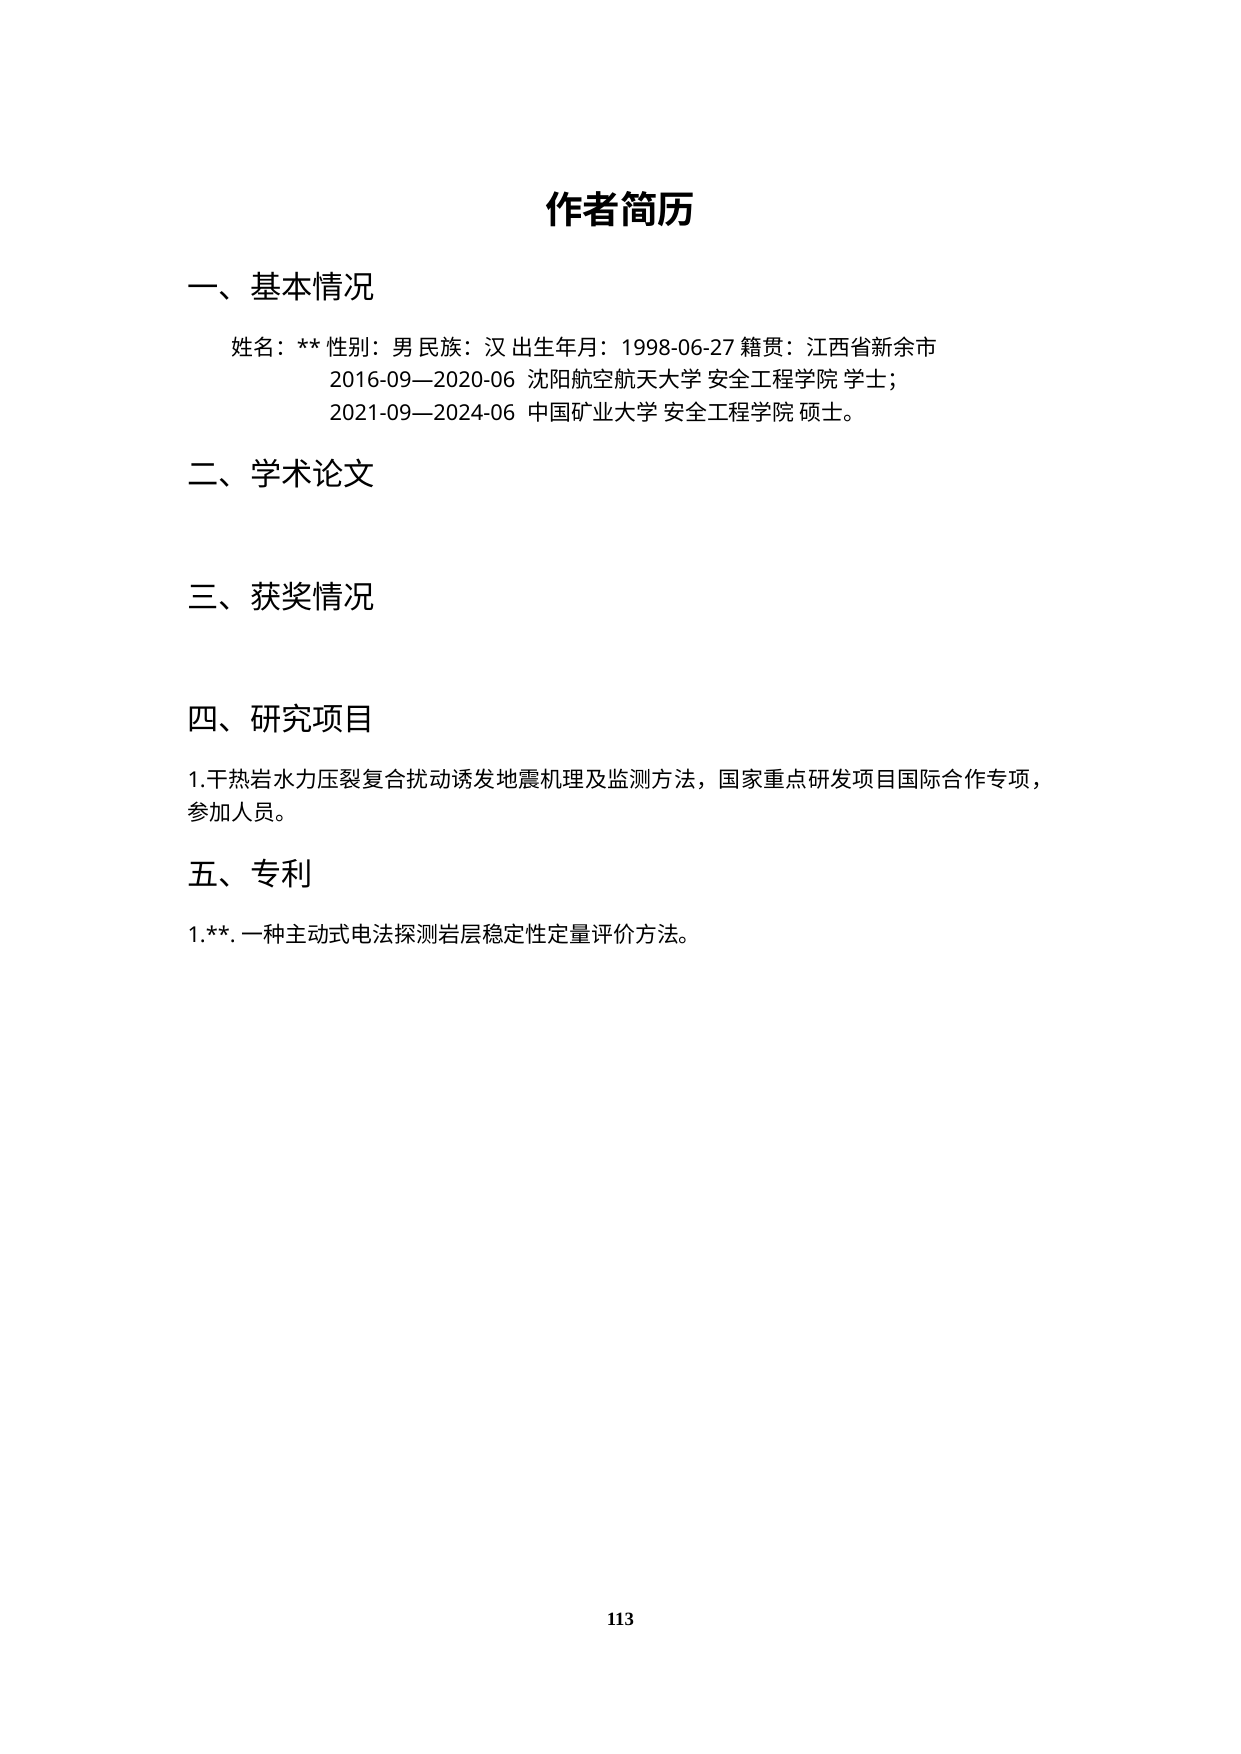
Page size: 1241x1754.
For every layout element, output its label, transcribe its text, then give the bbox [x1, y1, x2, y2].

text 二、学术论文 [187, 439, 1053, 504]
text 三、获奖情况 [187, 562, 1053, 627]
text 2021-09—2024-06 中国矿业大学 安全工程学院 硕士。 [187, 394, 1053, 427]
text 作者简历 [187, 174, 1053, 239]
text 四、研究项目 [187, 684, 1053, 749]
text 2016-09—2020-06 沈阳航空航天大学 安全工程学院 学士； [187, 362, 1053, 394]
text 姓名：** 性别：男 民族：汉 出生年月：1998-06-27 籍贯：江西省新余市 [187, 329, 1053, 362]
text 一、基本情况 [187, 252, 1053, 317]
text 1.干热岩水力压裂复合扰动诱发地震机理及监测方法，国家重点研发项目国际合作专项，参加人员。 [187, 762, 1053, 827]
text 五、专利 [187, 839, 1053, 904]
text 1.**. 一种主动式电法探测岩层稳定性定量评价方法。 [187, 917, 1053, 949]
